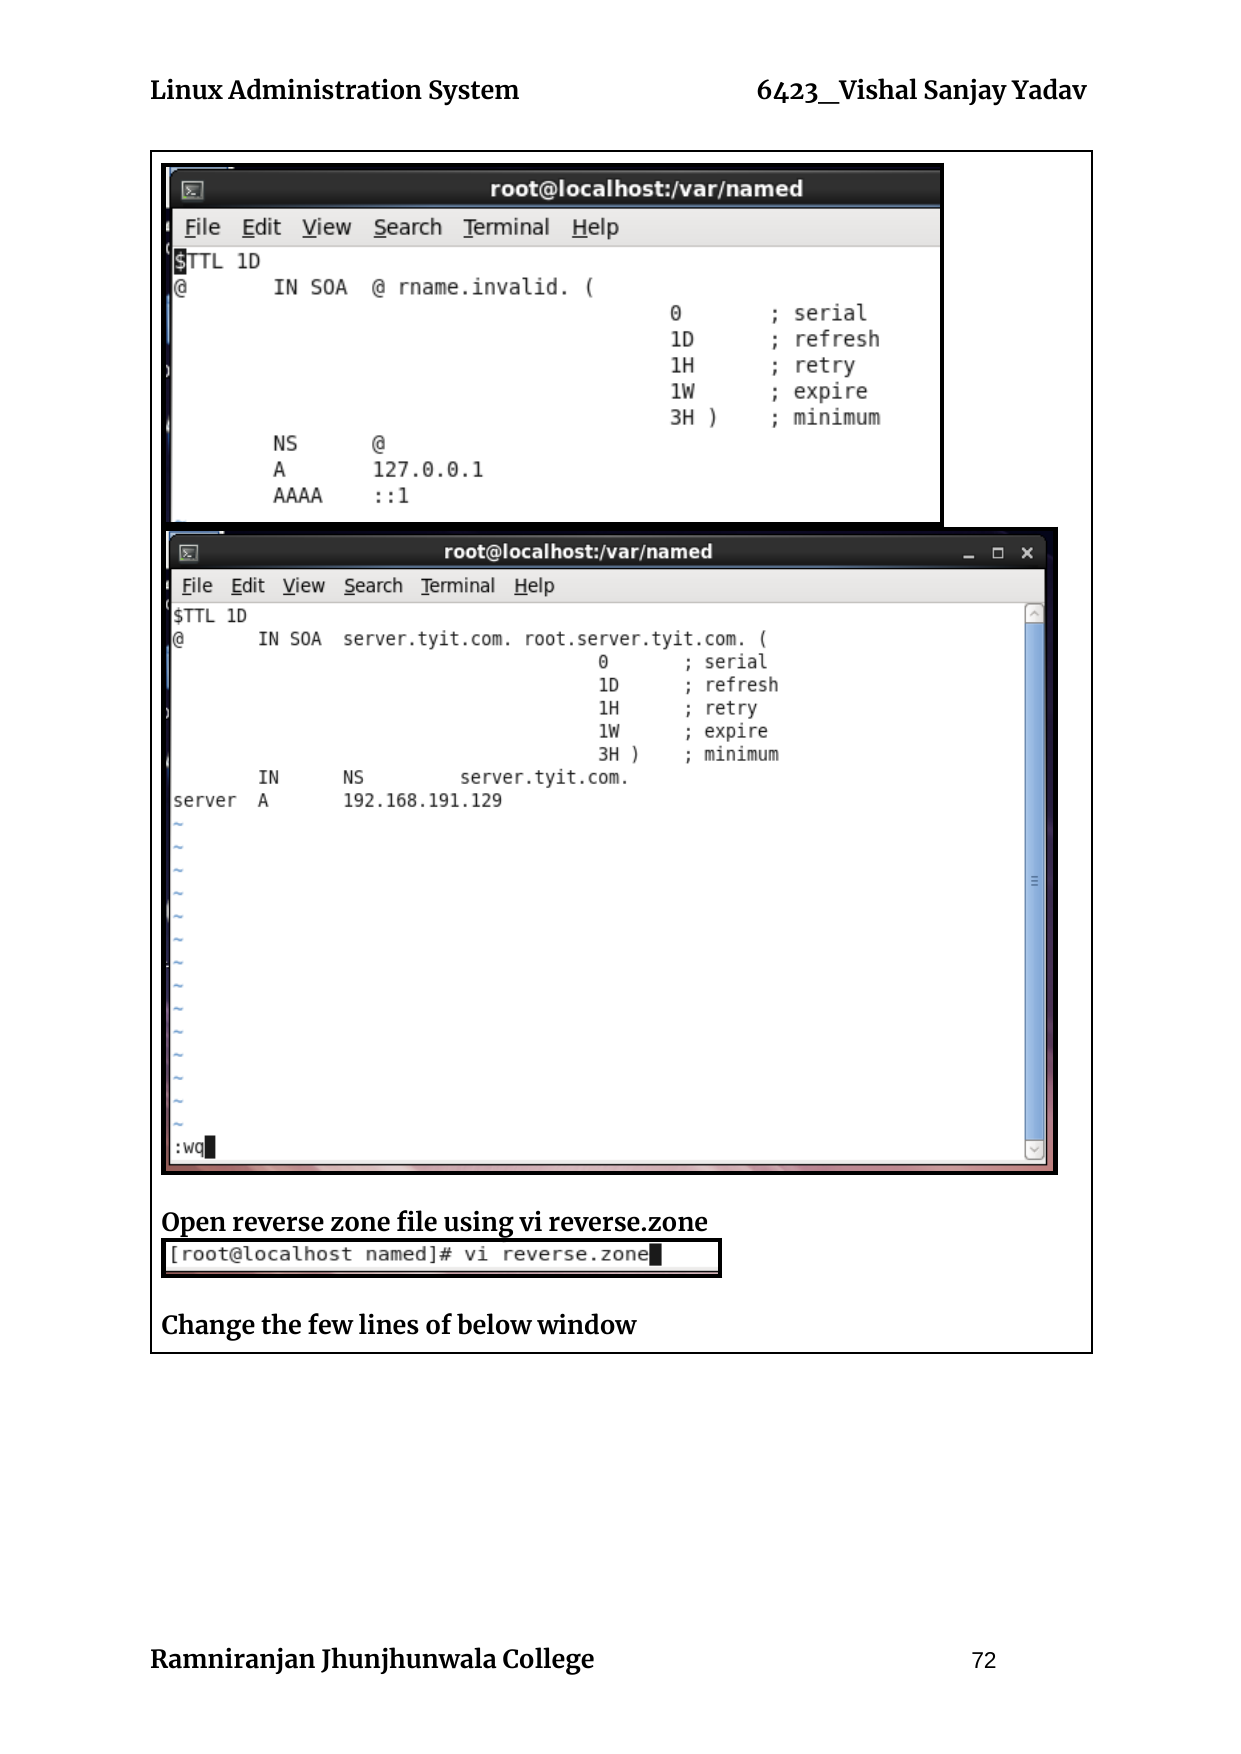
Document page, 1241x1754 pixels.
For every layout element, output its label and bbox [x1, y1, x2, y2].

picture [166, 531, 1053, 1171]
picture [166, 167, 940, 522]
picture [166, 1242, 718, 1274]
table_cell [152, 152, 1091, 1352]
